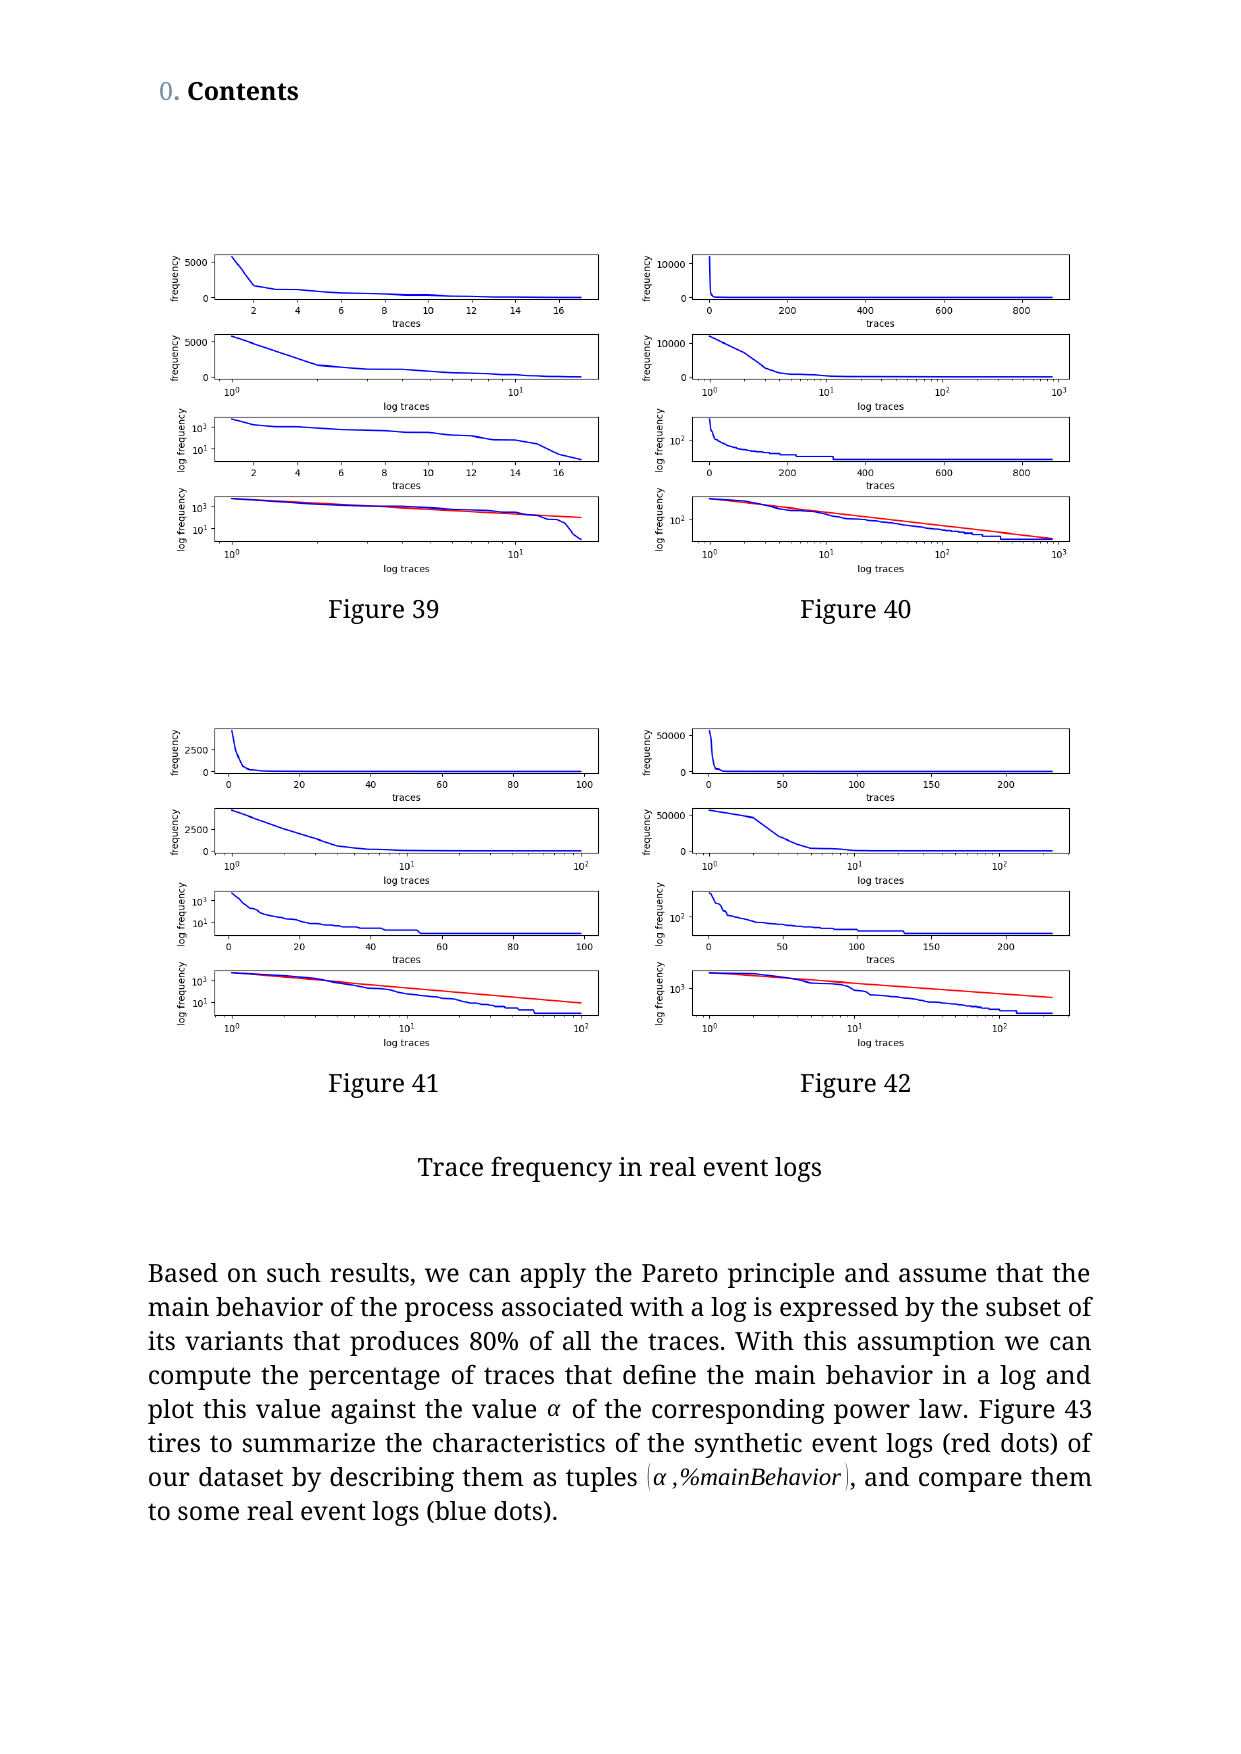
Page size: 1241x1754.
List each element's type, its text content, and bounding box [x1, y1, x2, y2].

table_header Figure 39 [148, 236, 619, 710]
table_cell Figure 41 [148, 710, 619, 1137]
picture [636, 248, 1075, 580]
table_cell Figure 42 [620, 710, 1091, 1137]
picture [164, 248, 603, 580]
picture [164, 722, 603, 1054]
table_header Figure 40 [620, 236, 1091, 710]
table_cell Trace frequency in real event logs [148, 1138, 1091, 1196]
text Based on such results, we can apply the Pareto principle and assume that the main behavior of the process associated with a log is expressed by the subset of its variants that produces 80% of all the traces. With this assumption we can compute the percentage of traces that define the main behavior in a log and plot this value against the value of the corresponding power law. Figure 43 tires to summarize the characteristics of the synthetic event logs (red dots) of our dataset by describing them as tuples , and compare them to some real event logs (blue dots). [148, 1256, 1092, 1528]
picture [636, 722, 1075, 1054]
